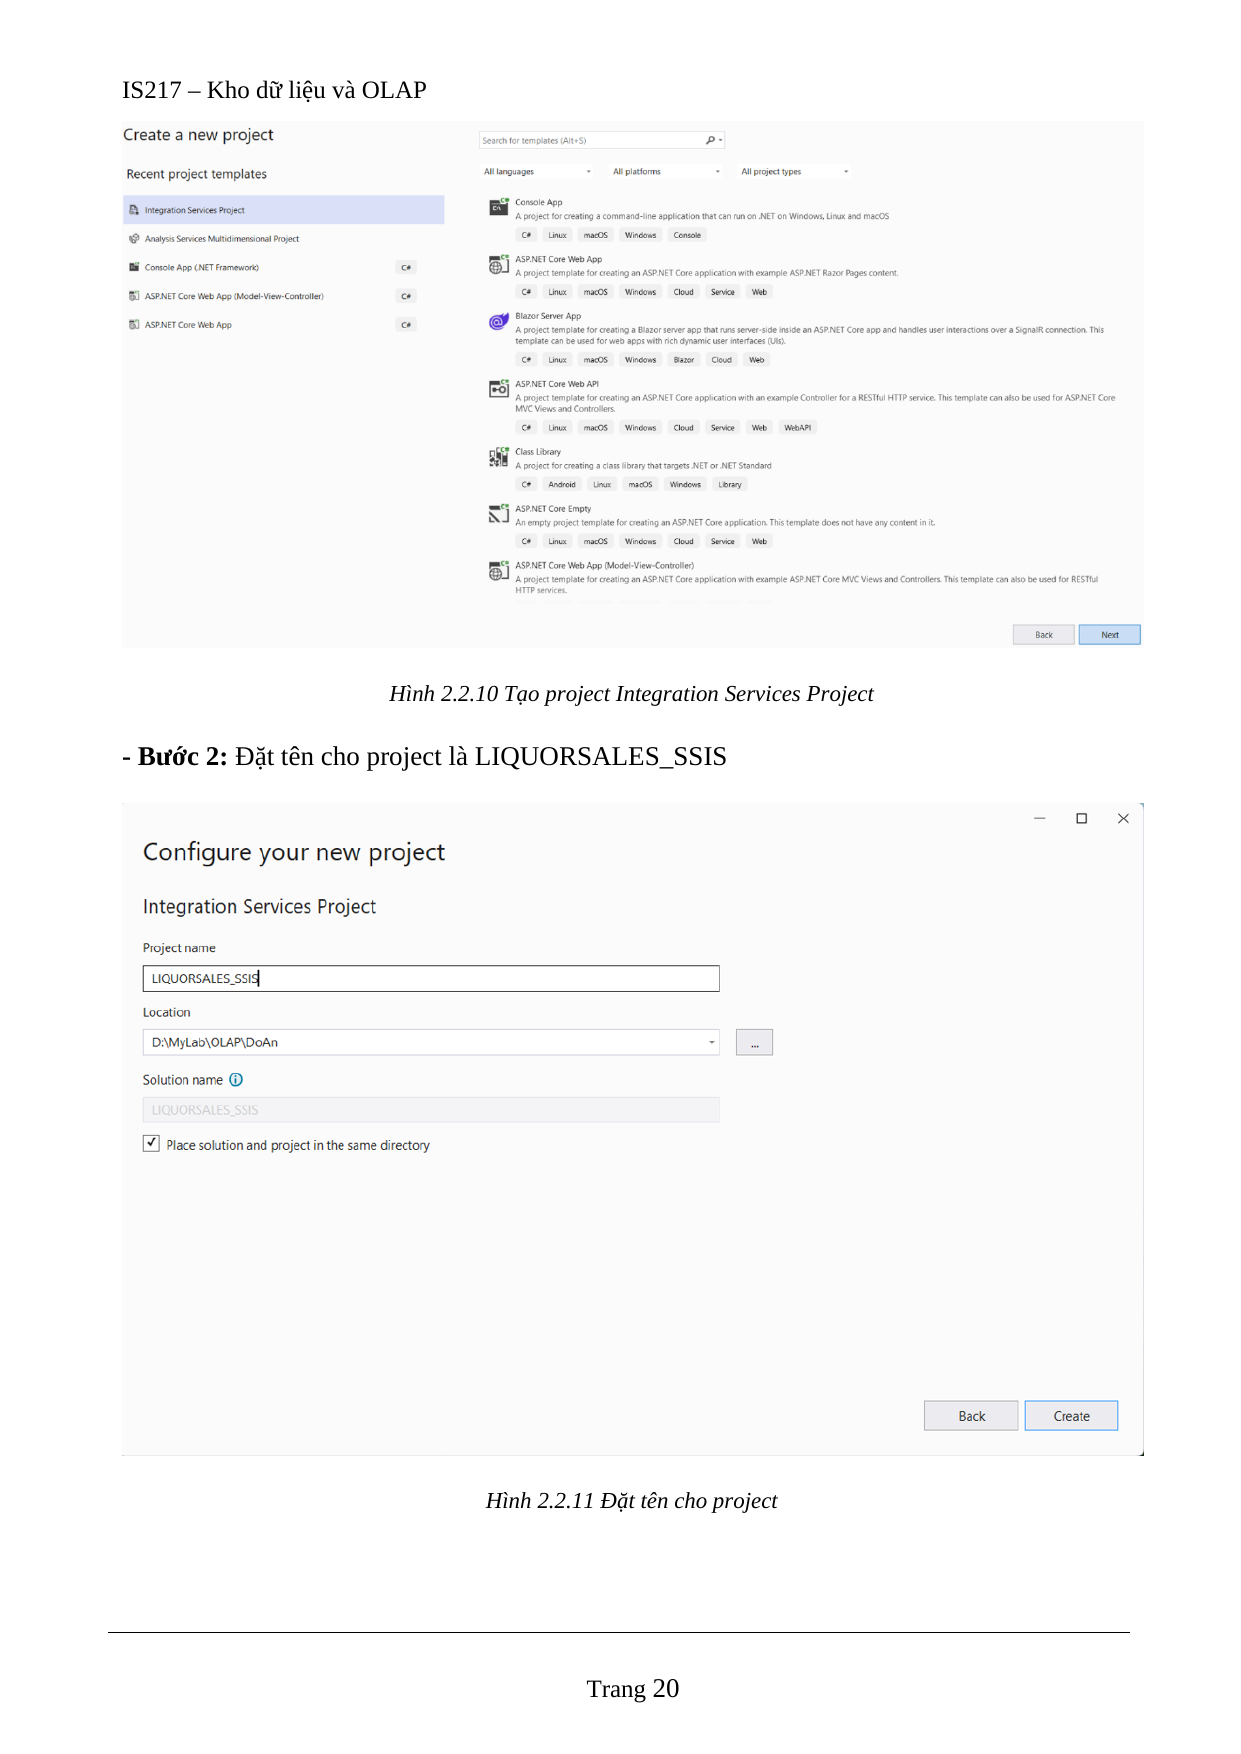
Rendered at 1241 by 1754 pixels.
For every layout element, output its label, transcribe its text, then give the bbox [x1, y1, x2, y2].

picture [121, 803, 1144, 1456]
picture [121, 121, 1144, 648]
text - Bước 2: Đặt tên cho project là LIQUORSALES_SSIS [122, 740, 1144, 771]
